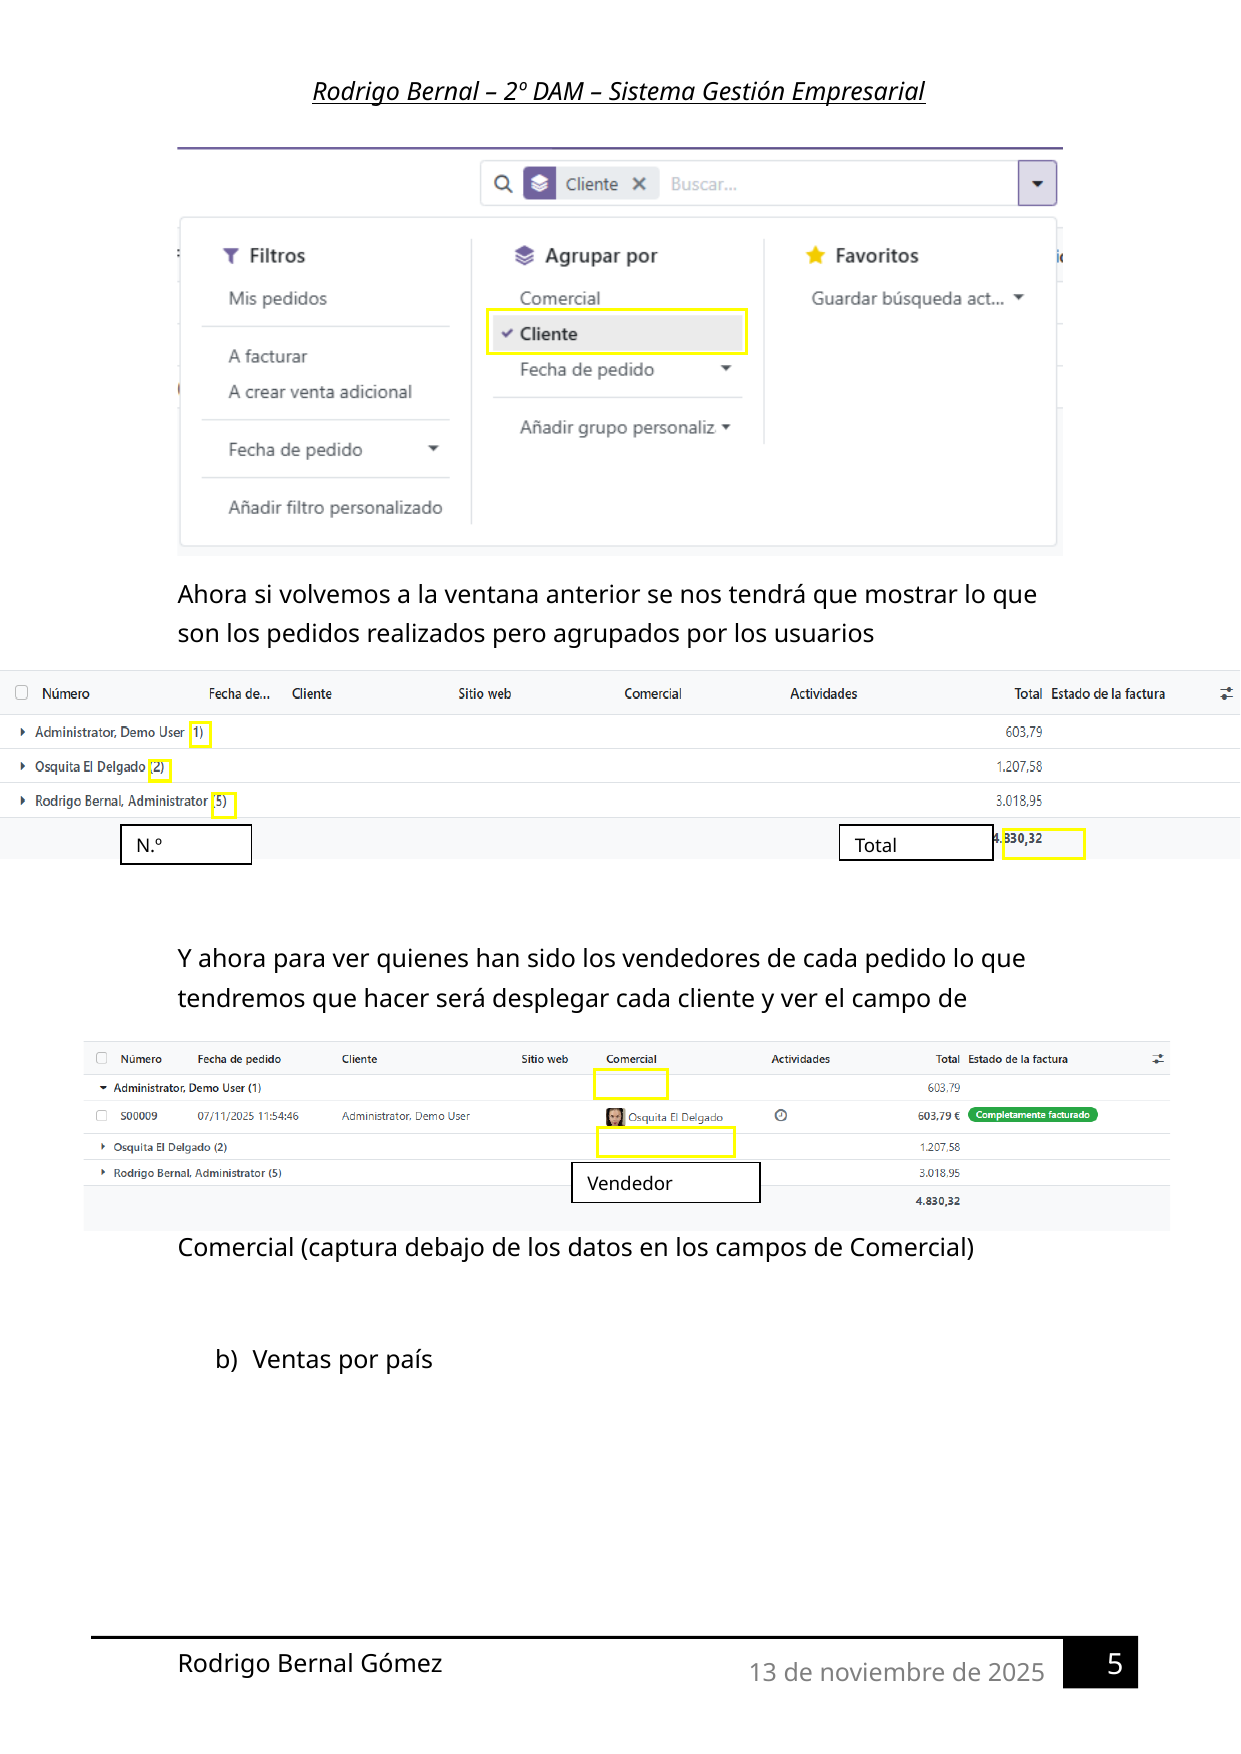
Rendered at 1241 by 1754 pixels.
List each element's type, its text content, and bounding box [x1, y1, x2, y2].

picture [83, 1040, 1171, 1231]
text Y ahora para ver quienes han sido los vendedores de cada pedido lo que tendremos que hacer será desplegar cada cliente y ver el campo de Comercial (captura debajo de los datos en los campos de Comercial) [177, 941, 1063, 1040]
picture [177, 147, 1063, 556]
text Y ahora para ver quienes han sido los vendedores de cada pedido lo que tendremos que hacer será desplegar cada cliente y ver el campo de Comercial (captura debajo de los datos en los campos de Comercial) [177, 1231, 1063, 1264]
picture [1005, 831, 1083, 857]
subtitle Ventas por país [215, 1342, 1063, 1376]
text Ahora si volvemos a la ventana anterior se nos tendrá que mostrar lo que son los pedidos realizados pero agrupados por los usuarios [177, 577, 1063, 650]
picture [0, 669, 1241, 859]
